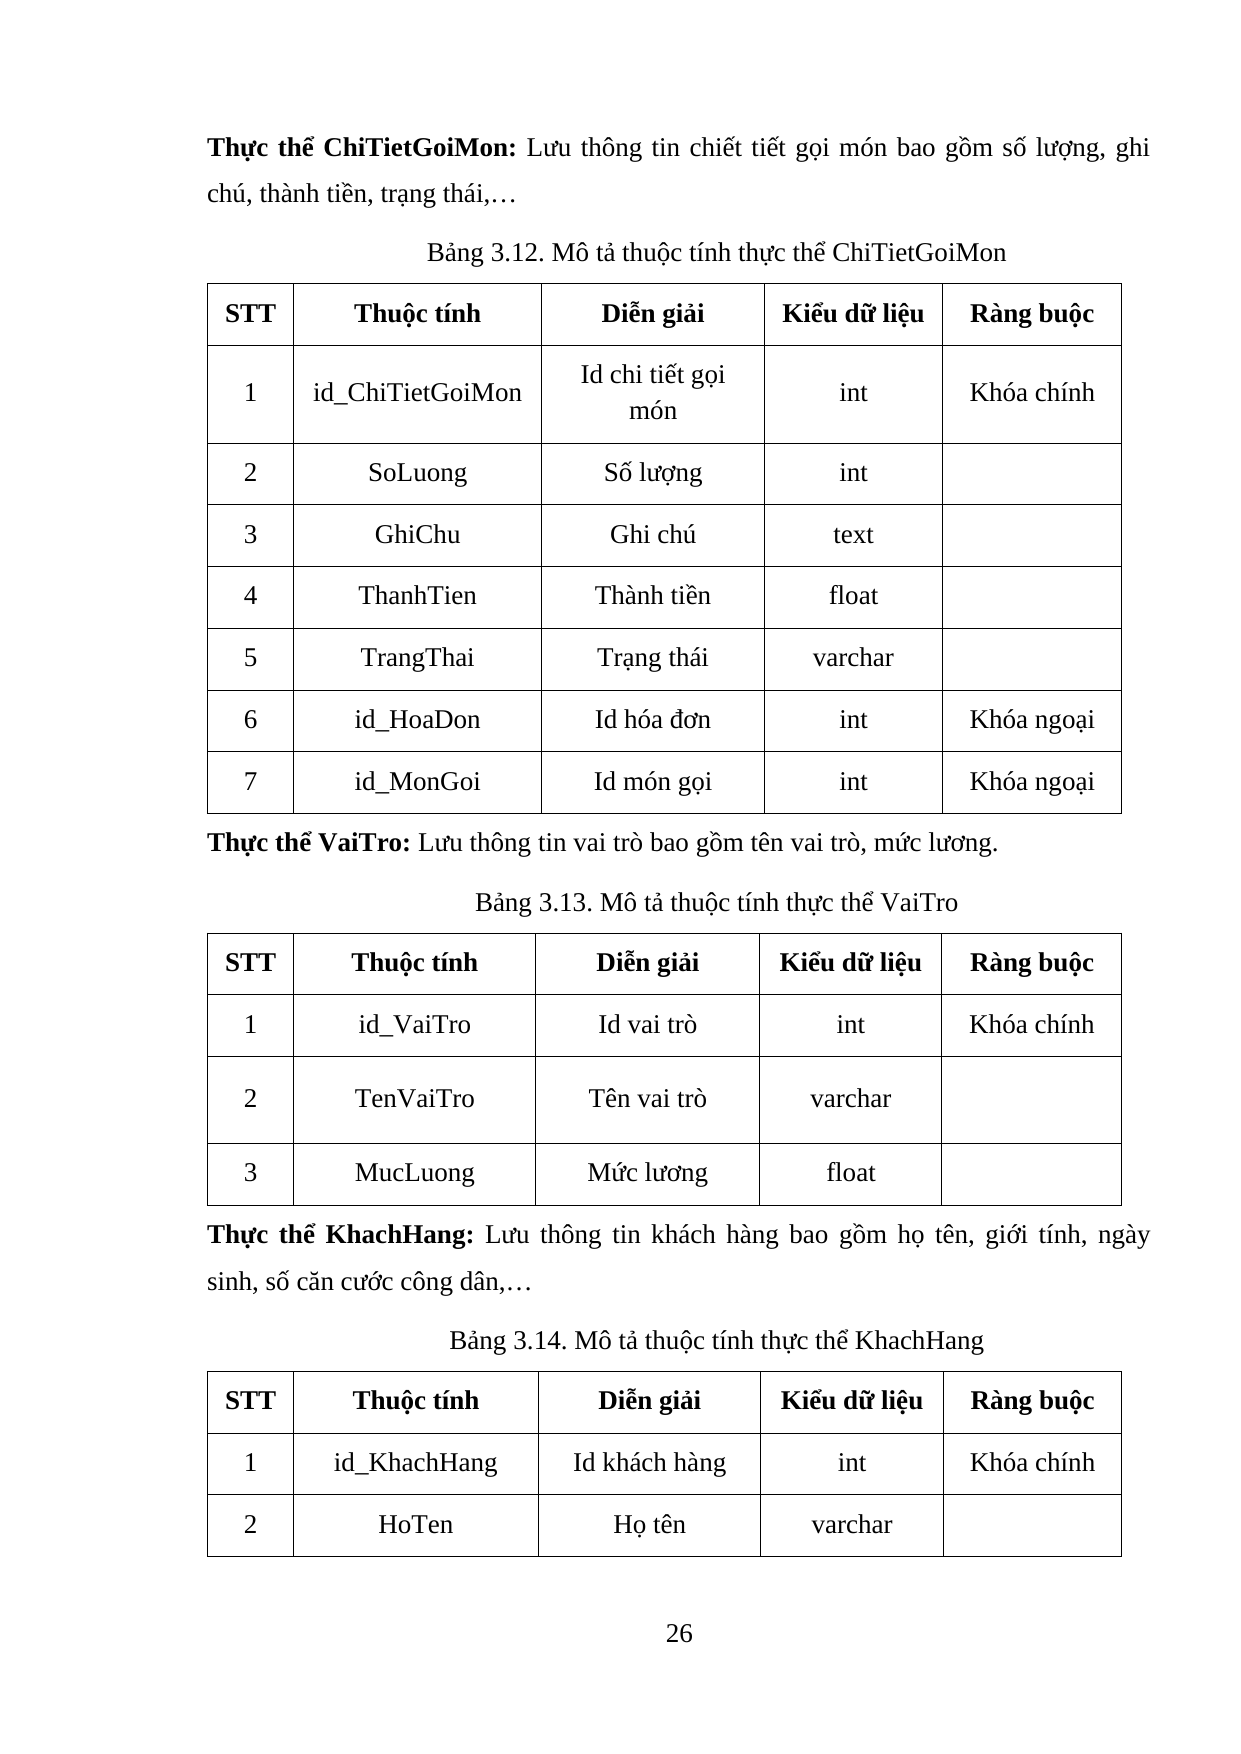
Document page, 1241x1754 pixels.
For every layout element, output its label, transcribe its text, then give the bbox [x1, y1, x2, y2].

table_cell Tên vai trò [536, 1057, 759, 1143]
table_cell id_KhachHang [294, 1434, 538, 1494]
text Thực thể VaiTro: Lưu thông tin vai trò bao gồm tên vai trò, mức lương. [207, 827, 1152, 858]
table_cell 7 [208, 752, 293, 813]
table_cell SoLuong [294, 444, 541, 504]
table_cell 4 [208, 567, 293, 628]
table_header Kiểu dữ liệu [765, 284, 942, 345]
table_header Kiểu dữ liệu [760, 934, 941, 994]
table_cell [944, 1495, 1121, 1556]
table_cell [943, 629, 1121, 689]
table_cell Họ tên [539, 1495, 760, 1556]
table_cell Id chi tiết gọi món [542, 346, 764, 442]
table_cell TenVaiTro [294, 1057, 535, 1143]
table_header Thuộc tính [294, 1372, 538, 1432]
table_cell int [765, 691, 942, 751]
table_cell Thành tiền [542, 567, 764, 628]
table_cell varchar [765, 629, 942, 689]
table_header Thuộc tính [294, 284, 541, 345]
text Bảng 3.14. Mô tả thuộc tính thực thể KhachHang [207, 1324, 1152, 1355]
table_cell [943, 444, 1121, 504]
table_cell 1 [208, 346, 293, 442]
table_cell ThanhTien [294, 567, 541, 628]
table_cell GhiChu [294, 505, 541, 566]
table_cell MucLuong [294, 1144, 535, 1205]
table_cell int [761, 1434, 943, 1494]
table_header Kiểu dữ liệu [761, 1372, 943, 1432]
table_cell varchar [760, 1057, 941, 1143]
table_cell Id món gọi [542, 752, 764, 813]
table_cell 3 [208, 505, 293, 566]
table_header STT [208, 934, 293, 994]
table_header Ràng buộc [942, 934, 1121, 994]
table_cell Số lượng [542, 444, 764, 504]
table_cell [943, 505, 1121, 566]
table_cell int [765, 346, 942, 442]
table_cell text [765, 505, 942, 566]
table_cell float [765, 567, 942, 628]
text Thực thể KhachHang: Lưu thông tin khách hàng bao gồm họ tên, giới tính, ngày sinh, số căn cước công dân,… [207, 1218, 1152, 1296]
table_cell id_VaiTro [294, 995, 535, 1056]
table_cell Khóa chính [943, 346, 1121, 442]
table_cell [942, 1057, 1121, 1143]
table_header Diễn giải [542, 284, 764, 345]
table_cell 5 [208, 629, 293, 689]
table_cell id_ChiTietGoiMon [294, 346, 541, 442]
table_cell Khóa chính [942, 995, 1121, 1056]
table_cell HoTen [294, 1495, 538, 1556]
table_cell Id vai trò [536, 995, 759, 1056]
table_cell int [760, 995, 941, 1056]
table_cell 3 [208, 1144, 293, 1205]
table_cell id_HoaDon [294, 691, 541, 751]
table_cell 1 [208, 995, 293, 1056]
table_cell Ghi chú [542, 505, 764, 566]
text Bảng 3.13. Mô tả thuộc tính thực thể VaiTro [207, 886, 1152, 917]
table_cell 2 [208, 444, 293, 504]
table_cell 6 [208, 691, 293, 751]
text Bảng 3.12. Mô tả thuộc tính thực thể ChiTietGoiMon [207, 236, 1152, 268]
table_cell Id hóa đơn [542, 691, 764, 751]
table_header Diễn giải [536, 934, 759, 994]
table_header STT [208, 284, 293, 345]
table_cell float [760, 1144, 941, 1205]
table_header Diễn giải [539, 1372, 760, 1432]
table_cell Trạng thái [542, 629, 764, 689]
table_cell 2 [208, 1495, 293, 1556]
table_cell Khóa ngoại [943, 691, 1121, 751]
table_cell int [765, 752, 942, 813]
table_cell Id khách hàng [539, 1434, 760, 1494]
table_cell int [765, 444, 942, 504]
table_header Thuộc tính [294, 934, 535, 994]
table_header STT [208, 1372, 293, 1432]
table_header Ràng buộc [943, 284, 1121, 345]
table_cell varchar [761, 1495, 943, 1556]
table_cell TrangThai [294, 629, 541, 689]
table_cell 2 [208, 1057, 293, 1143]
table_header Ràng buộc [944, 1372, 1121, 1432]
table_cell Khóa ngoại [943, 752, 1121, 813]
table_cell Mức lương [536, 1144, 759, 1205]
table_cell 1 [208, 1434, 293, 1494]
table_cell [942, 1144, 1121, 1205]
text Thực thể ChiTietGoiMon: Lưu thông tin chiết tiết gọi món bao gồm số lượng, ghi chú, thành tiền, trạng thái,… [207, 131, 1152, 208]
table_cell [943, 567, 1121, 628]
table_cell Khóa chính [944, 1434, 1121, 1494]
table_cell id_MonGoi [294, 752, 541, 813]
